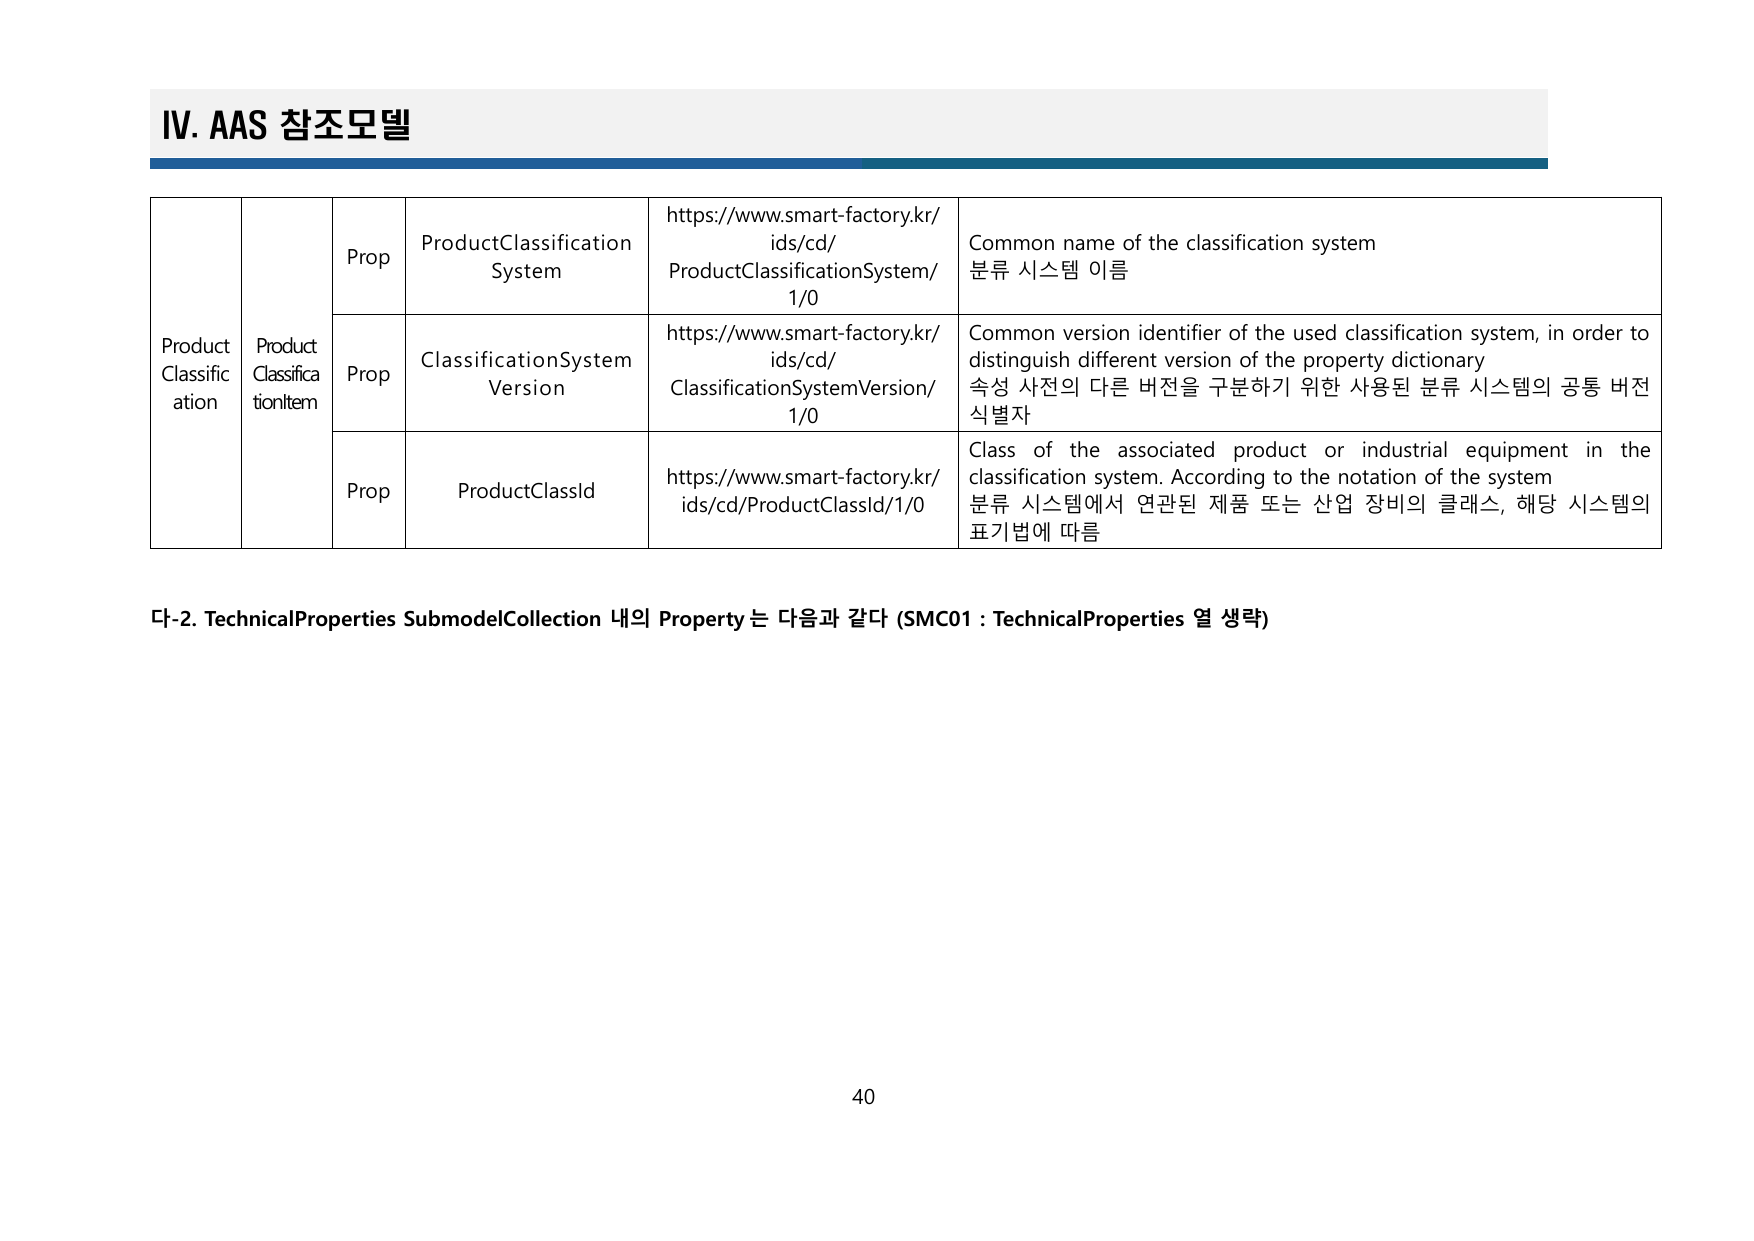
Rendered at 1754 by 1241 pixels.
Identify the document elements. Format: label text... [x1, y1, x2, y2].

table_cell Class of the associated product or industrial equipment in the classification system. According to the notation of the system 분류 시스템에서 연관된 제품 또는 산업 장비의 클래스, 해당 시스템의 표기법에 따름 [959, 432, 1661, 548]
table_cell https://www.smart-factory.kr/ids/cd/ClassificationSystemVersion/1/0 [649, 315, 958, 431]
table_cell ProductClassId [406, 432, 648, 548]
table_cell https://www.smart-factory.kr/ids/cd/ProductClassId/1/0 [649, 432, 958, 548]
table_cell Prop [333, 198, 405, 314]
table_cell https://www.smart-factory.kr/ids/cd/ProductClassificationSystem/1/0 [649, 198, 958, 314]
table_cell Prop [333, 315, 405, 431]
table_cell Common name of the classification system 분류 시스템 이름 [959, 198, 1661, 314]
table_cell Common version identifier of the used classification system, in order to distinguish different version of the property dictionary 속성 사전의 다른 버전을 구분하기 위한 사용된 분류 시스템의 공통 버전 식별자 [959, 315, 1661, 431]
table_cell ClassificationSystemVersion [406, 315, 648, 431]
text 다-2. TechnicalProperties SubmodelCollection 내의 Property는 다음과 같다 (SMC01 : TechnicalProperties 열 생략) [150, 604, 1577, 632]
table_cell ProductClassificationSystem [406, 198, 648, 314]
table_cell ProductClassification [151, 198, 241, 548]
table_cell ProductClassificationItem [242, 198, 332, 548]
table_cell Prop [333, 432, 405, 548]
